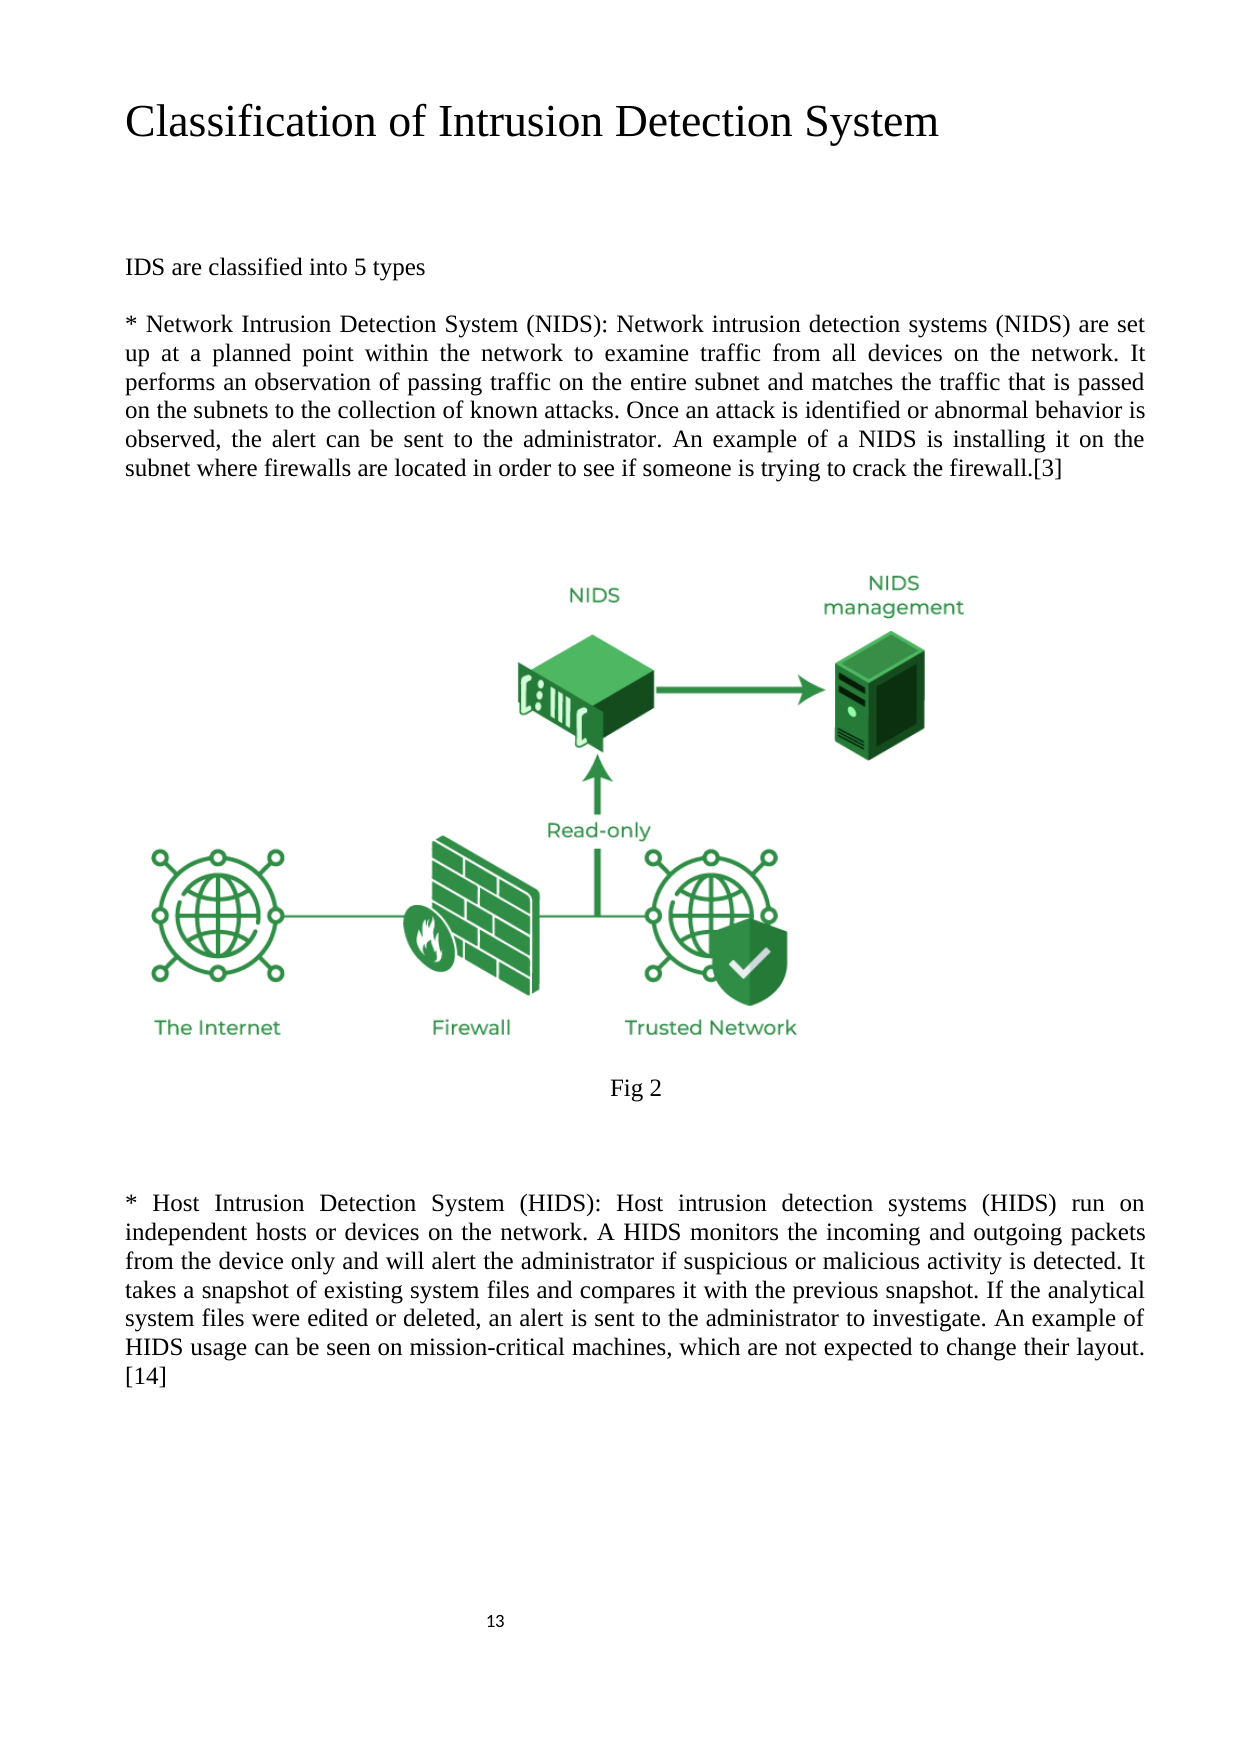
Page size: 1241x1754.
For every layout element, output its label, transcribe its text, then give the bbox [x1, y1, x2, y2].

text IDS are classified into 5 types [125, 252, 1146, 281]
text * Host Intrusion Detection System (HIDS): Host intrusion detection systems (HIDS) run on independent hosts or devices on the network. A HIDS monitors the incoming and outgoing packets from the device only and will alert the administrator if suspicious or malicious activity is detected. It takes a snapshot of existing system files and compares it with the previous snapshot. If the analytical system files were edited or deleted, an alert is sent to the administrator to investigate. An example of HIDS usage can be seen on mission-critical machines, which are not expected to change their layout.[14] [125, 1188, 1146, 1390]
picture [125, 539, 990, 1074]
text Fig 2 [125, 1073, 1146, 1102]
text * Network Intrusion Detection System (NIDS): Network intrusion detection systems (NIDS) are set up at a planned point within the network to examine traffic from all devices on the network. It performs an observation of passing traffic on the entire subnet and matches the traffic that is passed on the subnets to the collection of known attacks. Once an attack is identified or abnormal behavior is observed, the alert can be sent to the administrator. An example of a NIDS is installing it on the subnet where firewalls are located in order to see if someone is trying to crack the firewall.[3] [125, 309, 1146, 482]
text Classification of Intrusion Detection System [125, 94, 1146, 146]
